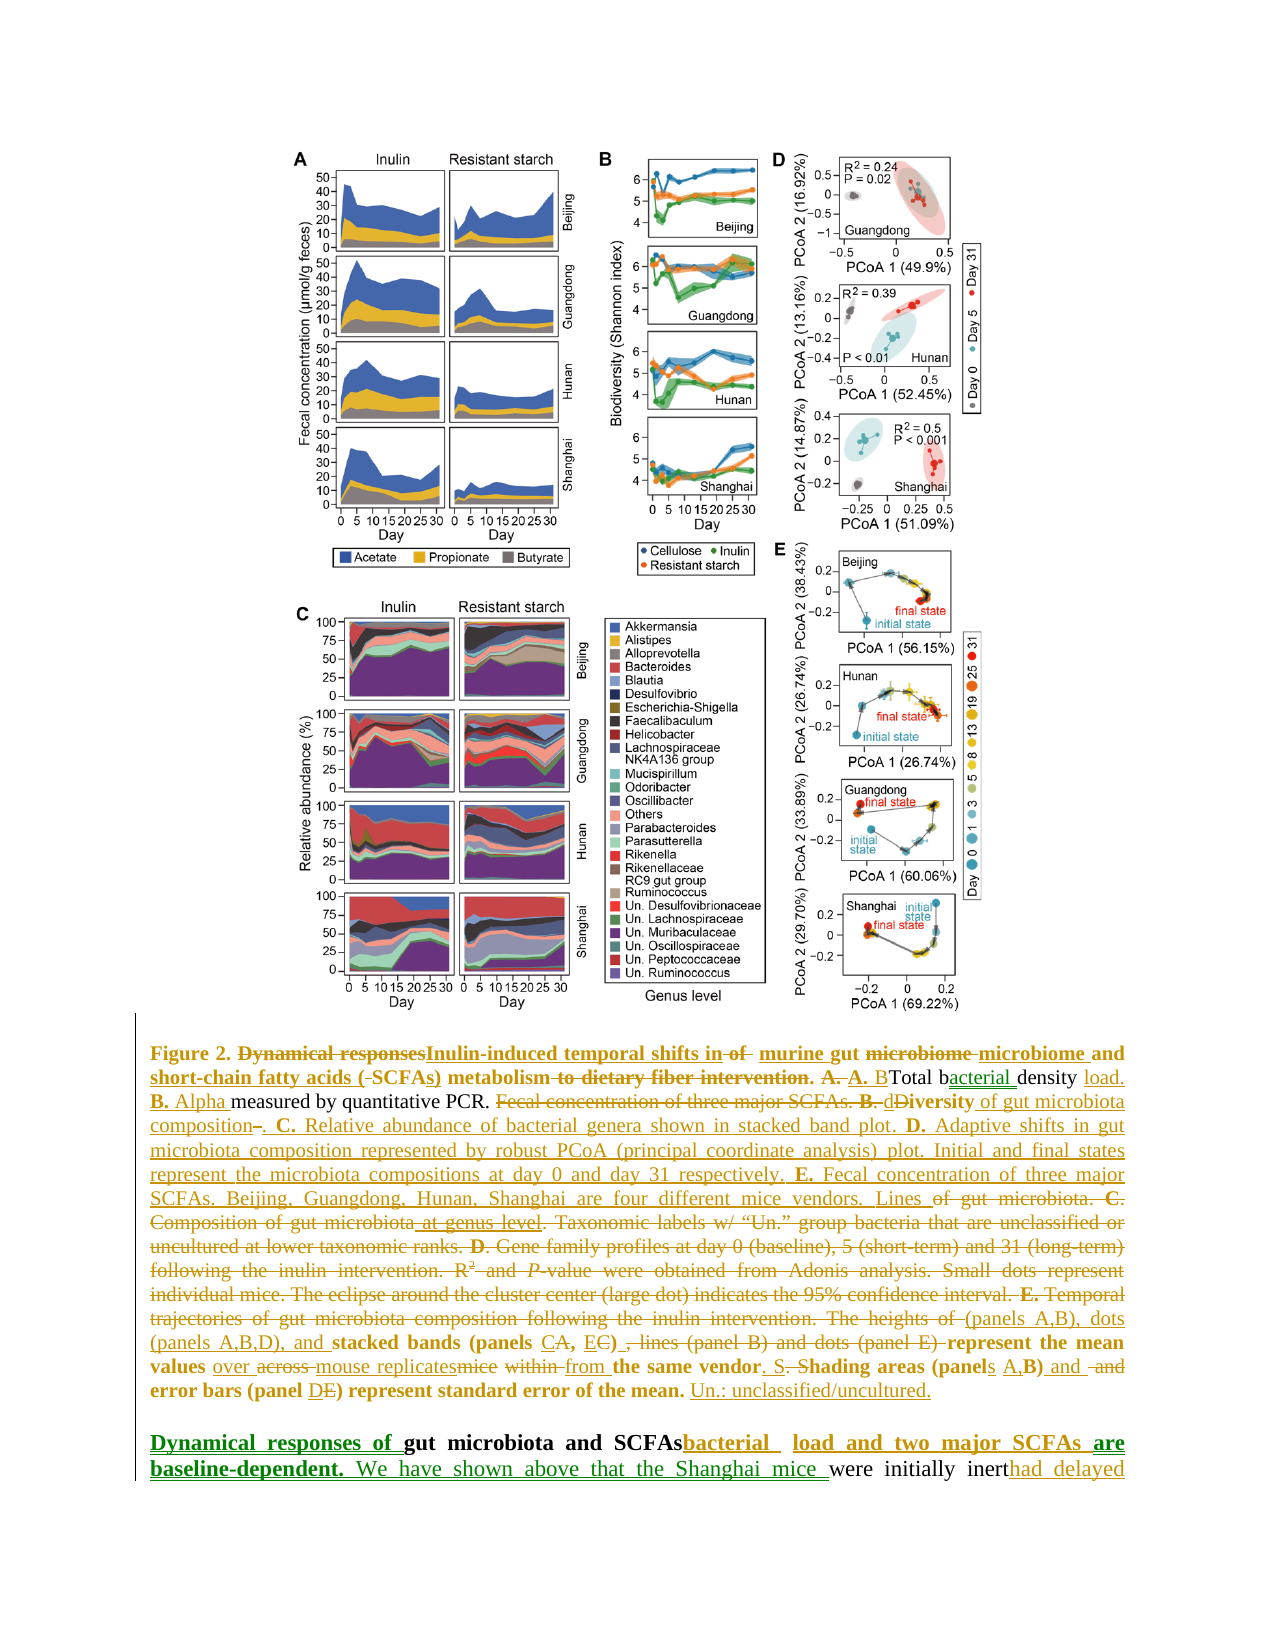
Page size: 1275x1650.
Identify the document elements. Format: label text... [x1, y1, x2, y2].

picture [293, 150, 982, 1013]
text Figure 2. gut andSCFA metabolism. iversitystacked bands (panels , )represent the mean values the same vendorhading areas (panel B)error bars (panel ) represent standard error of the mean. [150, 1224, 1125, 1247]
text Figure 2. gut andSCFA metabolism. iversitystacked bands (panels , )represent the mean values the same vendorhading areas (panel B)error bars (panel ) represent standard error of the mean. [150, 1248, 1125, 1402]
text Figure 2. gut andSCFA metabolism. iversitystacked bands (panels , )represent the mean values the same vendorhading areas (panel B)error bars (panel ) represent standard error of the mean. [150, 1160, 1125, 1182]
text Figure 2. gut andSCFA metabolism. iversitystacked bands (panels , )represent the mean values the same vendorhading areas (panel B)error bars (panel ) represent standard error of the mean. [150, 1184, 1125, 1223]
text Figure 2. gut andSCFA metabolism. iversitystacked bands (panels , )represent the mean values the same vendorhading areas (panel B)error bars (panel ) represent standard error of the mean. [150, 1041, 1125, 1158]
